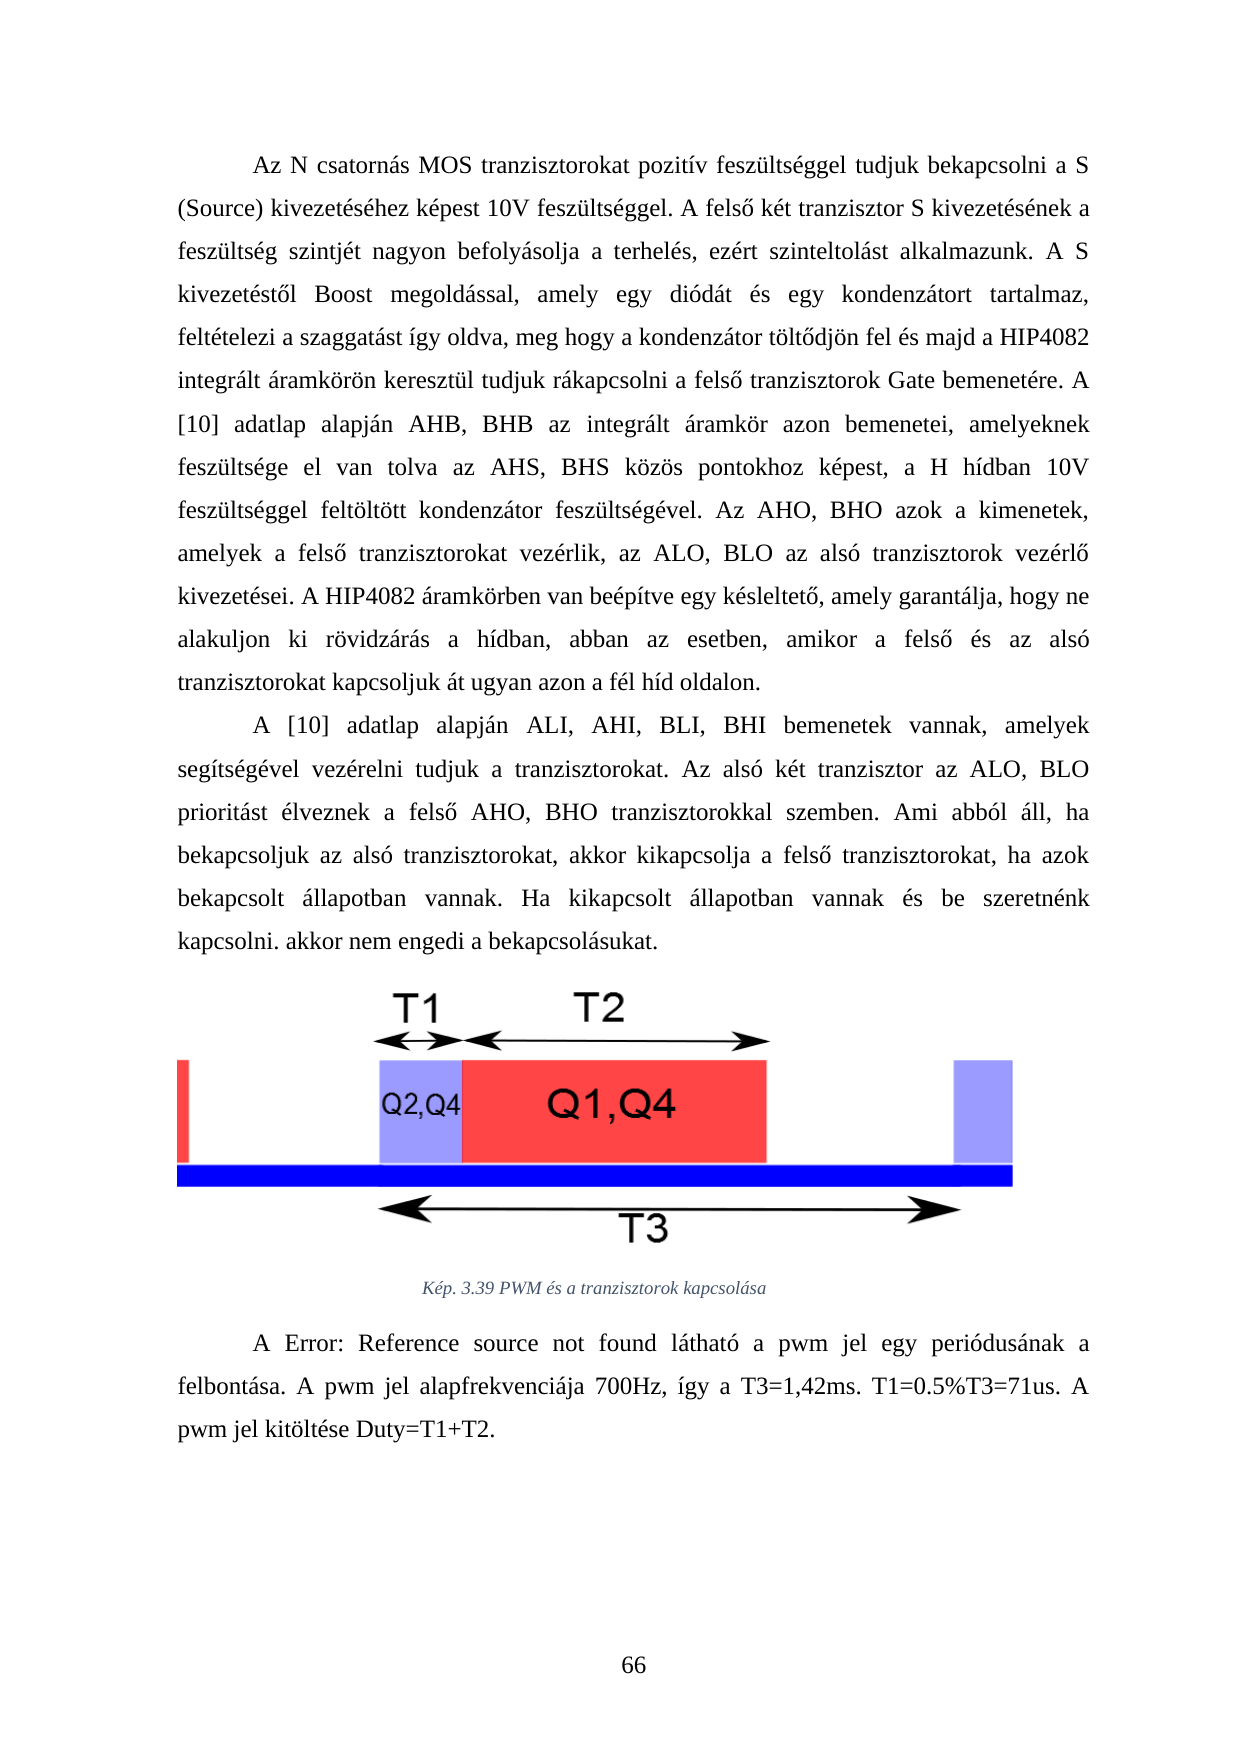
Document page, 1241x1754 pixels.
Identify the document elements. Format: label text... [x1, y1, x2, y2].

picture [177, 969, 1013, 1270]
text Az N csatornás MOS tranzisztorokat pozitív feszültséggel tudjuk bekapcsolni a S (Source) kivezetéséhez képest 10V feszültséggel. A felső két tranzisztor S kivezetésének a feszültség szintjét nagyon befolyásolja a terhelés, ezért szinteltolást alkalmazunk. A S kivezetéstől Boost megoldással, amely egy diódát és egy kondenzátort tartalmaz, feltételezi a szaggatást így oldva, meg hogy a kondenzátor töltődjön fel és majd a HIP4082 integrált áramkörön keresztül tudjuk rákapcsolni a felső tranzisztorok Gate bemenetére. A adatlap alapján AHB, BHB az integrált áramkör azon bemenetei, amelyeknek feszültsége el van tolva az AHS, BHS közös pontokhoz képest, a H hídban 10V feszültséggel feltöltött kondenzátor feszültségével. Az AHO, BHO azok a kimenetek, amelyek a felső tranzisztorokat vezérlik, az ALO, BLO az alsó tranzisztorok vezérlő kivezetései. A HIP4082 áramkörben van beépítve egy késleltető, amely garantálja, hogy ne alakuljon ki rövidzárás a hídban, abban az esetben, amikor a felső és az alsó tranzisztorokat kapcsoljuk át ugyan azon a fél híd oldalon. [177, 150, 1090, 696]
text A adatlap alapján ALI, AHI, BLI, BHI bemenetek vannak, amelyek segítségével vezérelni tudjuk a tranzisztorokat. Az alsó két tranzisztor az ALO, BLO prioritást élveznek a felső AHO, BHO tranzisztorokkal szemben. Ami abból áll, ha bekapcsoljuk az alsó tranzisztorokat, akkor kikapcsolja a felső tranzisztorokat, ha azok bekapcsolt állapotban vannak. Ha kikapcsolt állapotban vannak és be szeretnénk kapcsolni. akkor nem engedi a bekapcsolásukat. [177, 711, 1090, 955]
